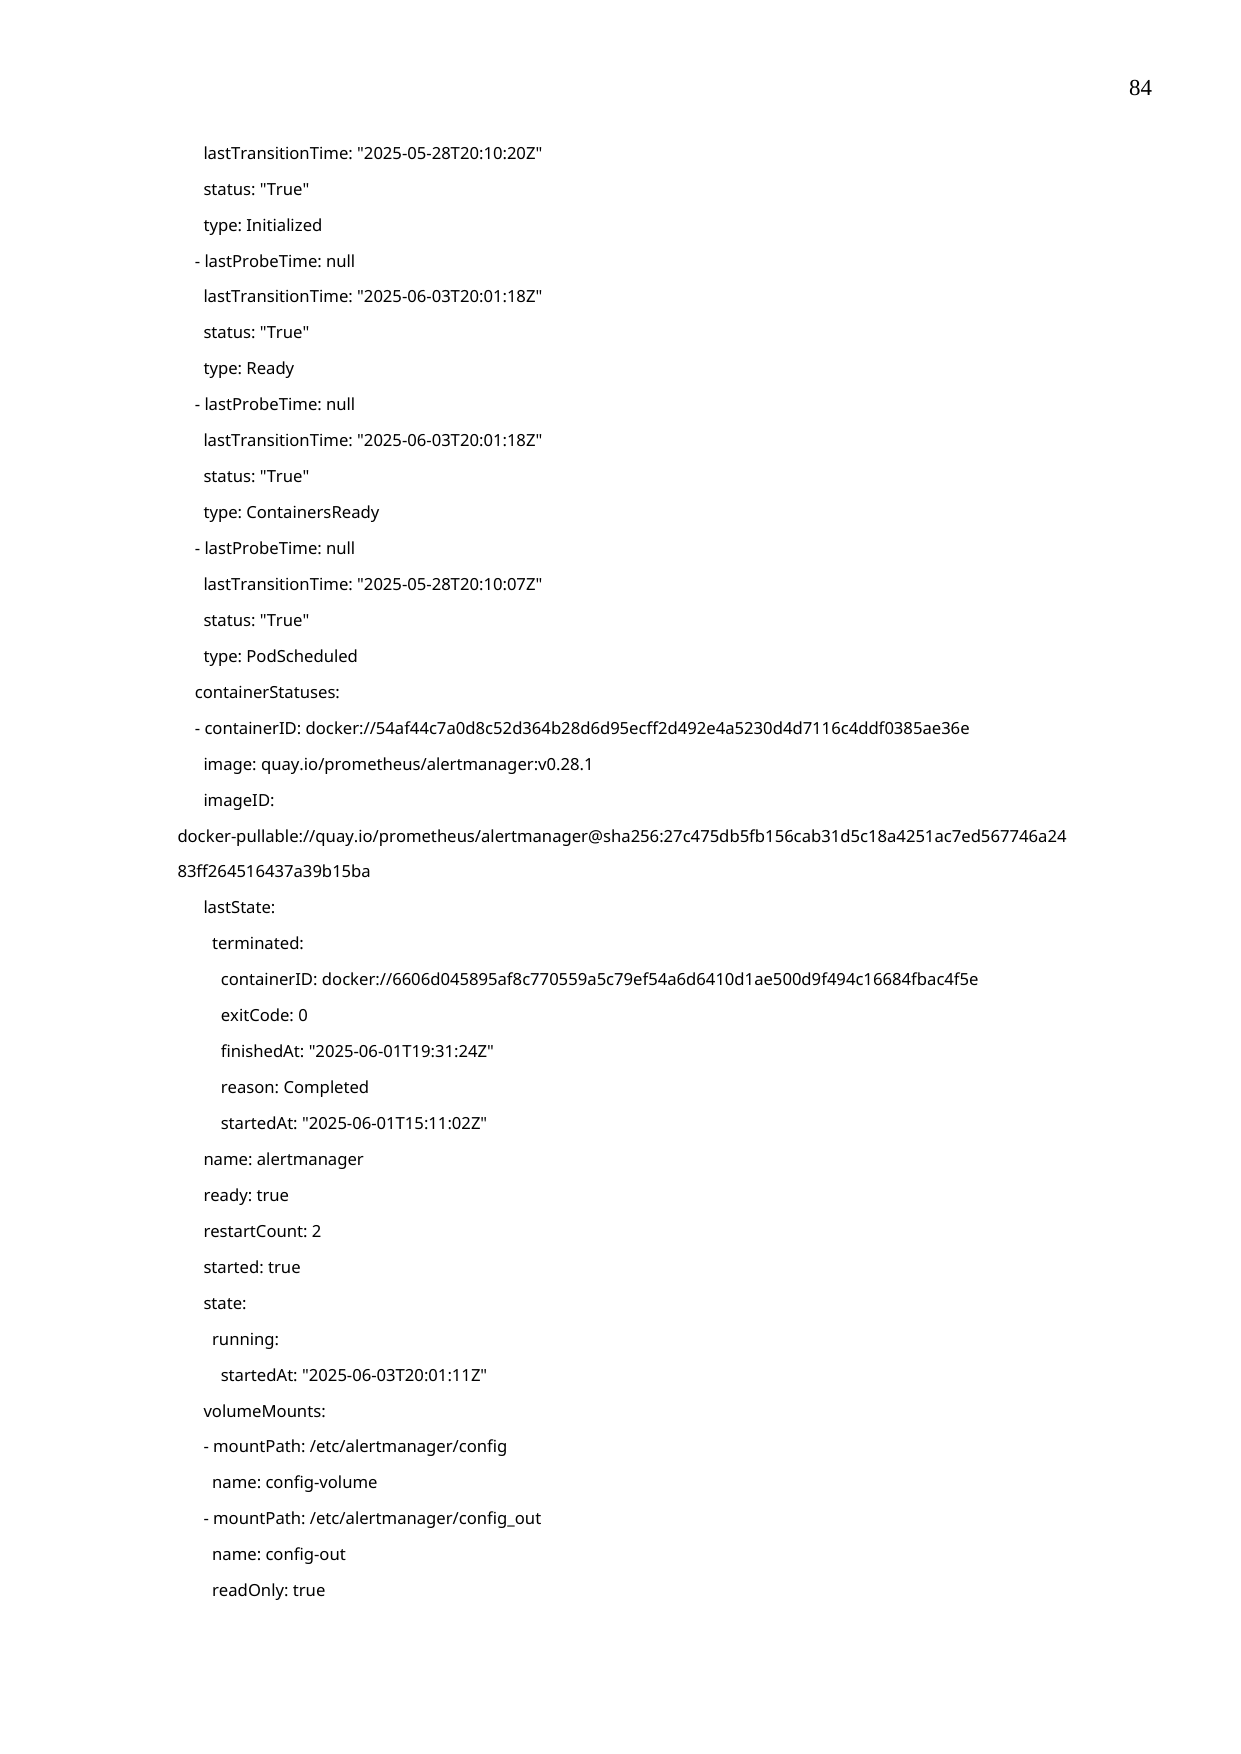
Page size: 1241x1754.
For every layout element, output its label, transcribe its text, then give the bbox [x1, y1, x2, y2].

text lastTransitionTime: "2025-05-28T20:10:20Z" [177, 128, 1077, 164]
text name: alertmanager [177, 1134, 1077, 1170]
text startedAt: "2025-06-01T15:11:02Z" [177, 1098, 1077, 1134]
text name: config-out [177, 1530, 1077, 1566]
text status: "True" [177, 164, 1077, 200]
text lastTransitionTime: "2025-05-28T20:10:07Z" [177, 559, 1077, 595]
text readOnly: true [177, 1566, 1077, 1602]
text name: config-volume [177, 1458, 1077, 1494]
text ready: true [177, 1170, 1077, 1206]
text volumeMounts: [177, 1386, 1077, 1422]
text reason: Completed [177, 1062, 1077, 1098]
text type: PodScheduled [177, 631, 1077, 667]
text lastTransitionTime: "2025-06-03T20:01:18Z" [177, 272, 1077, 308]
text type: ContainersReady [177, 487, 1077, 523]
text status: "True" [177, 308, 1077, 344]
text startedAt: "2025-06-03T20:01:11Z" [177, 1350, 1077, 1386]
text lastTransitionTime: "2025-06-03T20:01:18Z" [177, 416, 1077, 452]
text terminated: [177, 919, 1077, 955]
text - lastProbeTime: null [177, 523, 1077, 559]
text lastState: [177, 883, 1077, 919]
text exitCode: 0 [177, 991, 1077, 1027]
text imageID: docker-pullable://quay.io/prometheus/alertmanager@sha256:27c475db5fb156cab31d5c18a4251ac7ed567746a2483ff264516437a39b15ba [177, 775, 1077, 883]
text type: Initialized [177, 200, 1077, 236]
text state: [177, 1278, 1077, 1314]
text - lastProbeTime: null [177, 236, 1077, 272]
text - mountPath: /etc/alertmanager/config_out [177, 1494, 1077, 1530]
text containerID: docker://6606d045895af8c770559a5c79ef54a6d6410d1ae500d9f494c16684fbac4f5e [177, 955, 1077, 991]
text image: quay.io/prometheus/alertmanager:v0.28.1 [177, 739, 1077, 775]
text status: "True" [177, 452, 1077, 487]
text status: "True" [177, 595, 1077, 631]
text started: true [177, 1242, 1077, 1278]
text restartCount: 2 [177, 1206, 1077, 1242]
text - containerID: docker://54af44c7a0d8c52d364b28d6d95ecff2d492e4a5230d4d7116c4ddf0385ae36e [177, 703, 1077, 739]
text type: Ready [177, 344, 1077, 380]
text running: [177, 1314, 1077, 1350]
text - lastProbeTime: null [177, 380, 1077, 416]
text finishedAt: "2025-06-01T19:31:24Z" [177, 1027, 1077, 1062]
text containerStatuses: [177, 667, 1077, 703]
text - mountPath: /etc/alertmanager/config [177, 1422, 1077, 1458]
